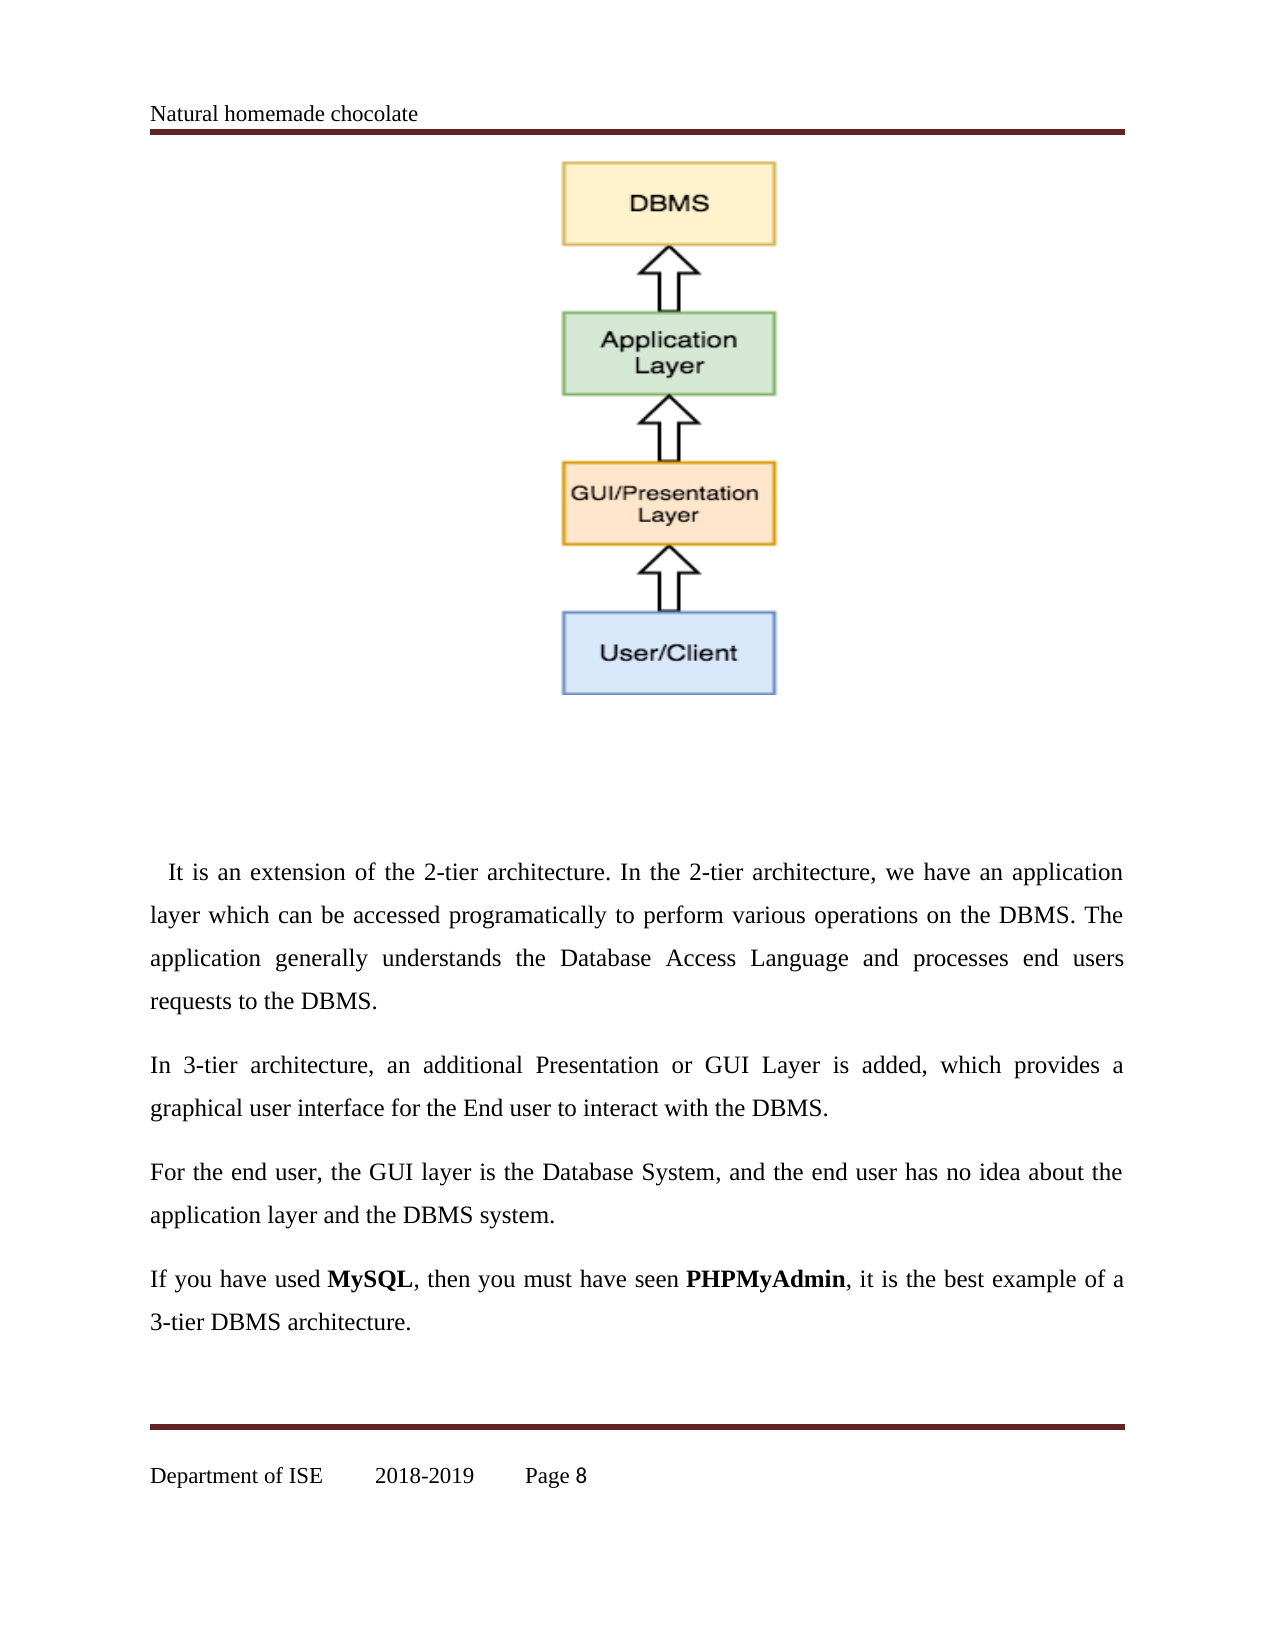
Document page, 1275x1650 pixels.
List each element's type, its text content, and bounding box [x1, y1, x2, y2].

text It is an extension of the 2-tier architecture. In the 2-tier architecture, we have an application layer which can be accessed programatically to perform various operations on the DBMS. The application generally understands the Database Access Language and processes end users requests to the DBMS. [150, 857, 1125, 1015]
picture [523, 161, 816, 695]
text In 3-tier architecture, an additional Presentation or GUI Layer is added, which provides a graphical user interface for the End user to interact with the DBMS. [150, 1050, 1125, 1122]
text For the end user, the GUI layer is the Database System, and the end user has no idea about the application layer and the DBMS system. [150, 1157, 1125, 1229]
text If you have used MySQL, then you must have seen PHPMyAdmin, it is the best example of a 3-tier DBMS architecture. [150, 1264, 1125, 1336]
